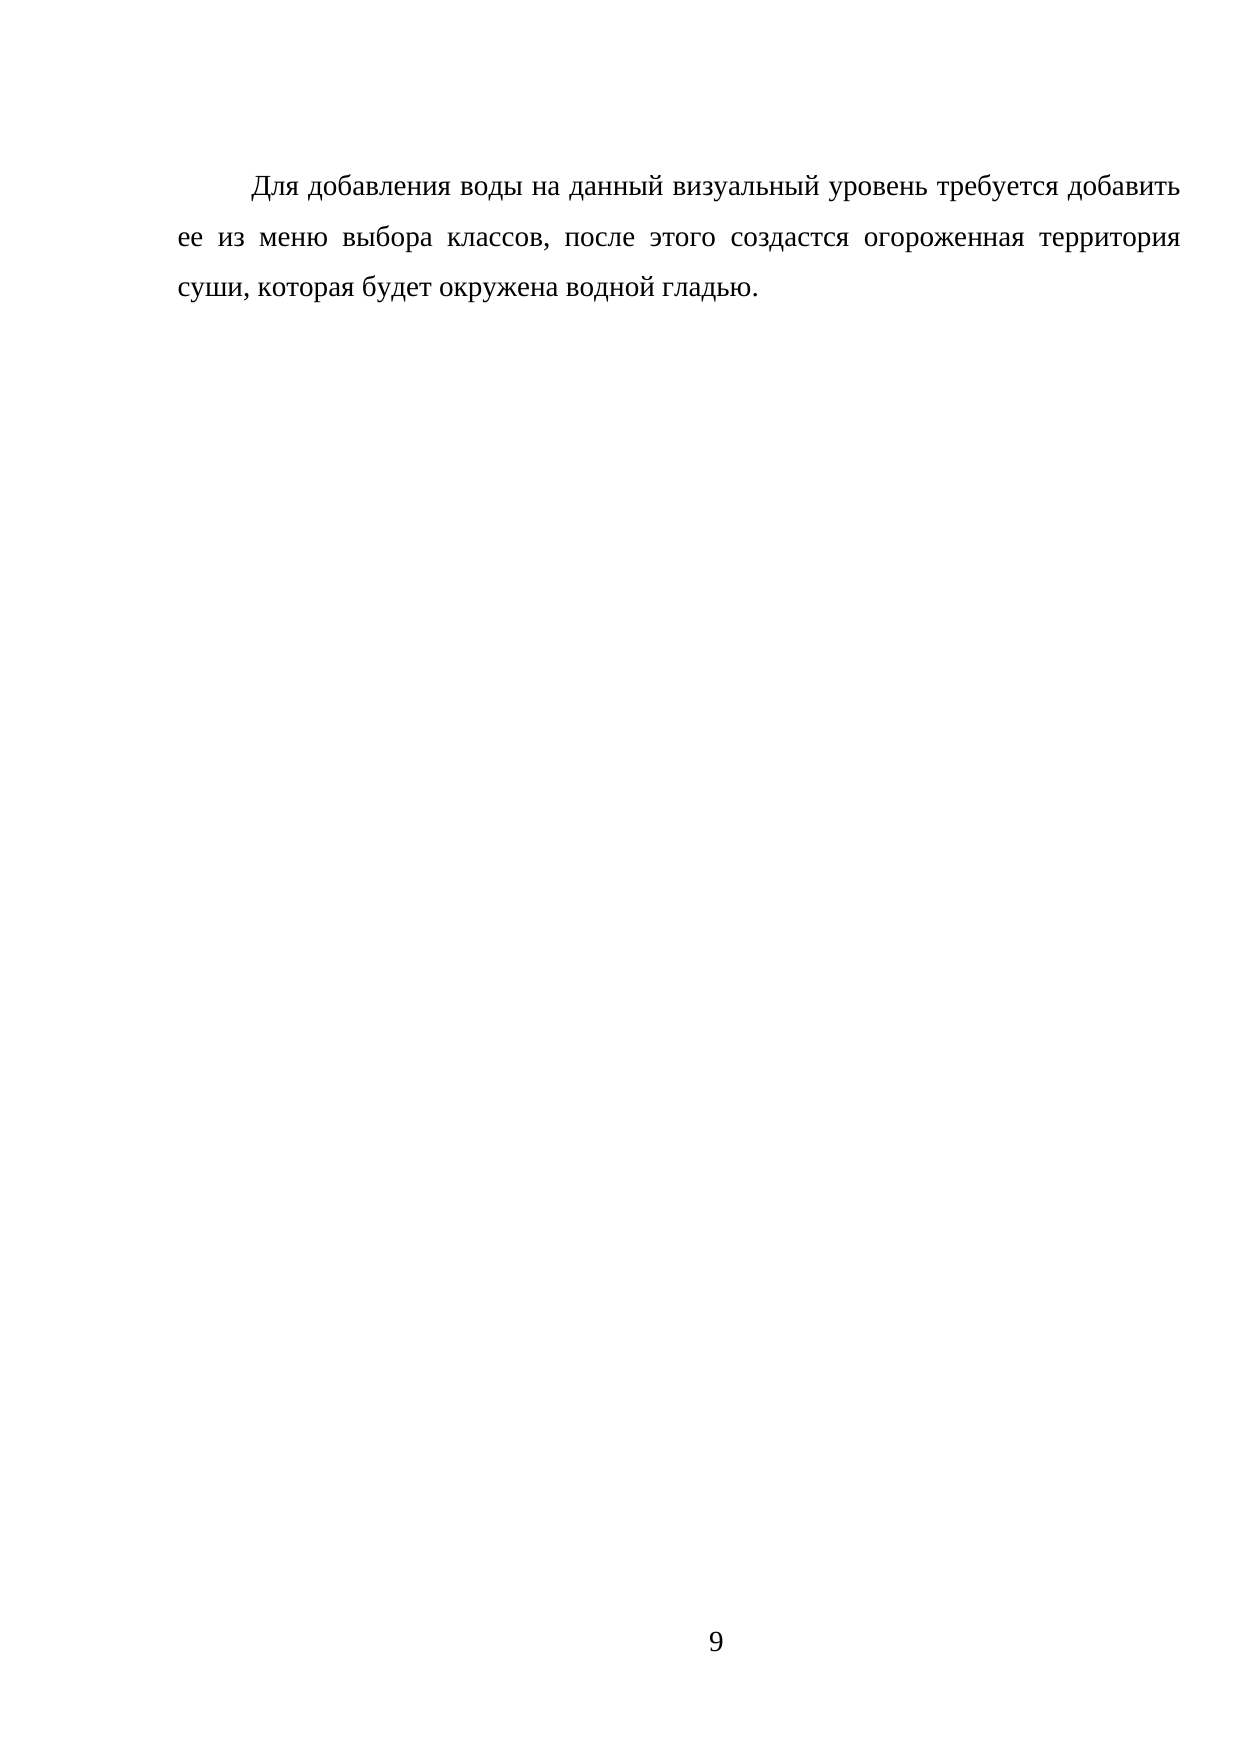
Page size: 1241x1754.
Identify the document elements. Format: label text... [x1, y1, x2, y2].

text Для добавления воды на данный визуальный уровень требуется добавить ее из меню выбора классов, после этого создастся огороженная территория суши, которая будет окружена водной гладью. [177, 168, 1181, 303]
